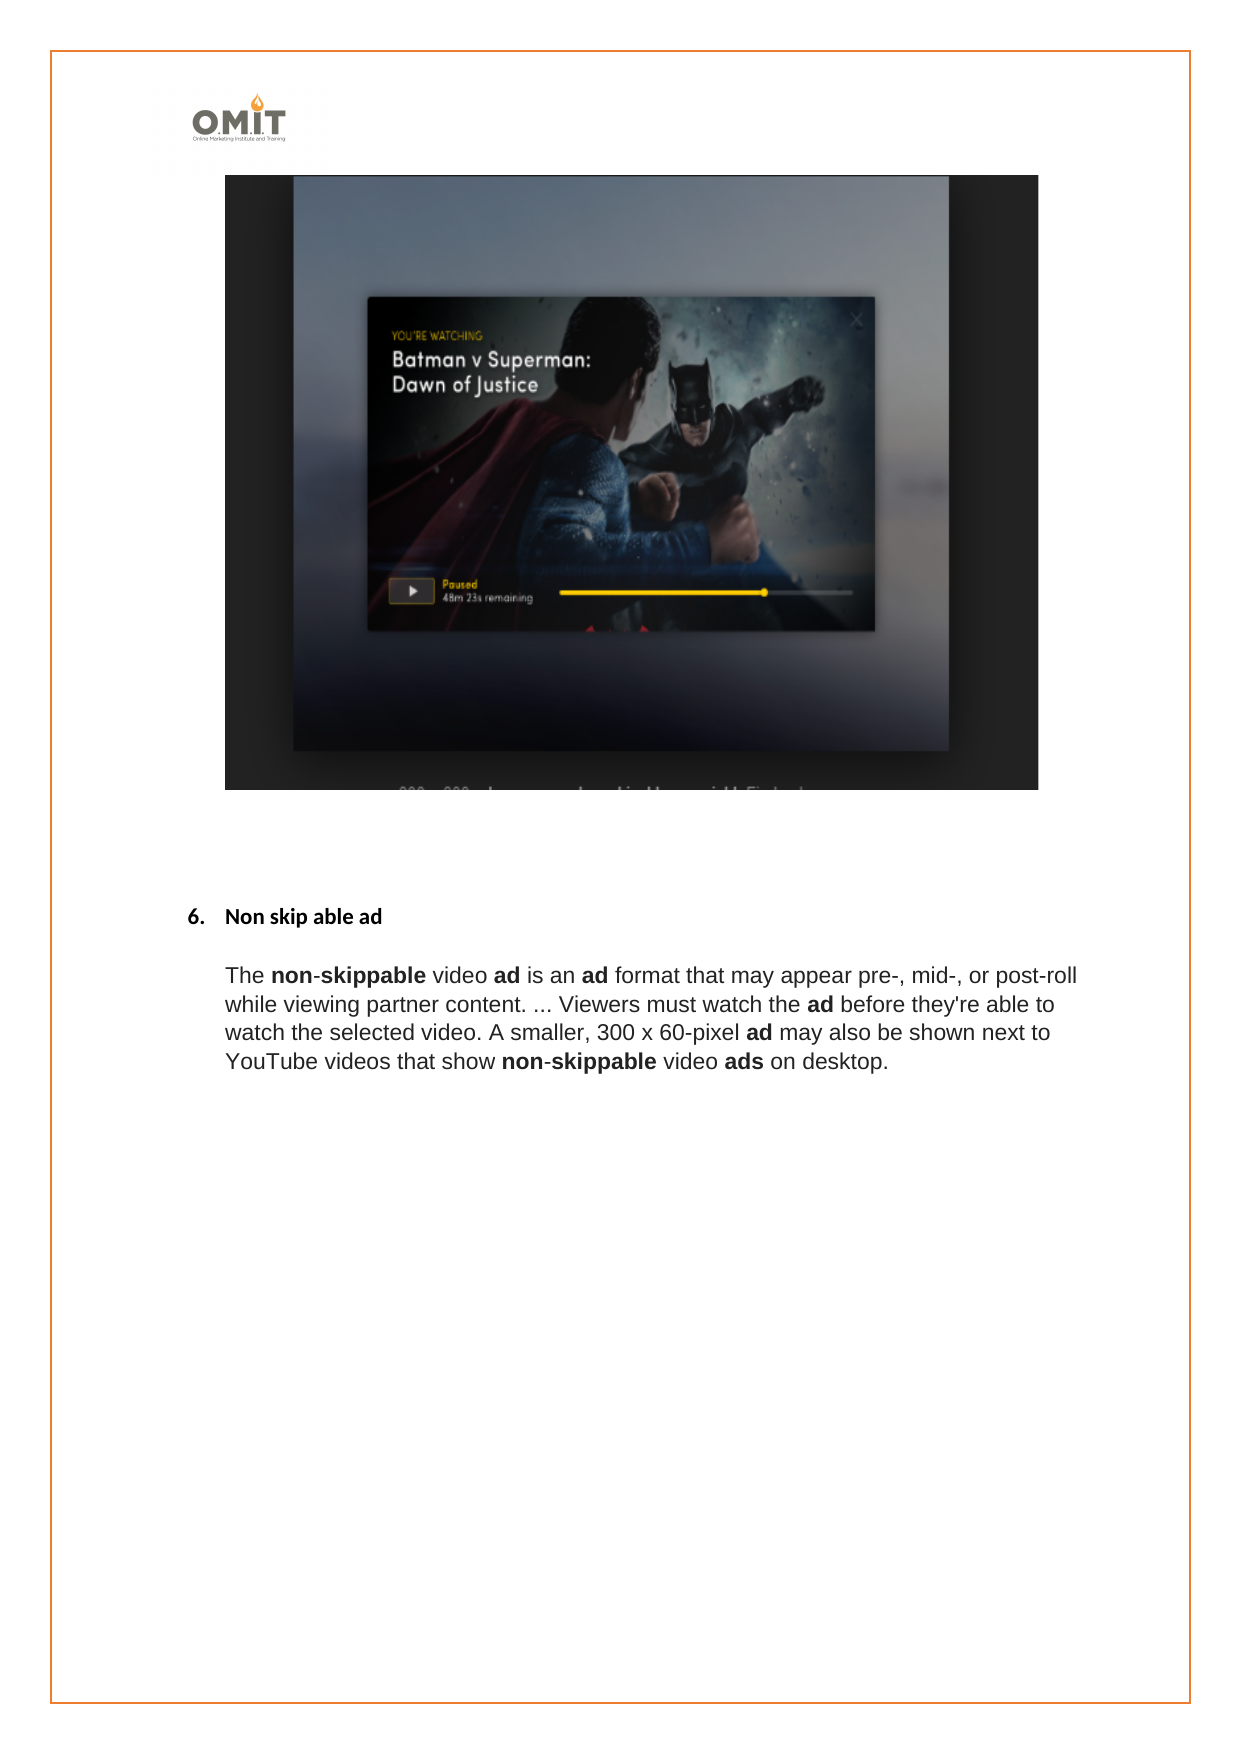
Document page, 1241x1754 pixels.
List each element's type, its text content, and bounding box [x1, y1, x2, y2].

list The non-skippable video ad is an ad format that may appear pre-, mid-, or post-roll while viewing partner content. ... Viewers must watch the ad before they're able to watch the selected video. A smaller, 300 x 60-pixel ad may also be shown next to YouTube videos that show non-skippable video ads on desktop. [225, 962, 1090, 1074]
picture [150, 73, 1039, 790]
list Non skip able ad [187, 902, 1090, 930]
